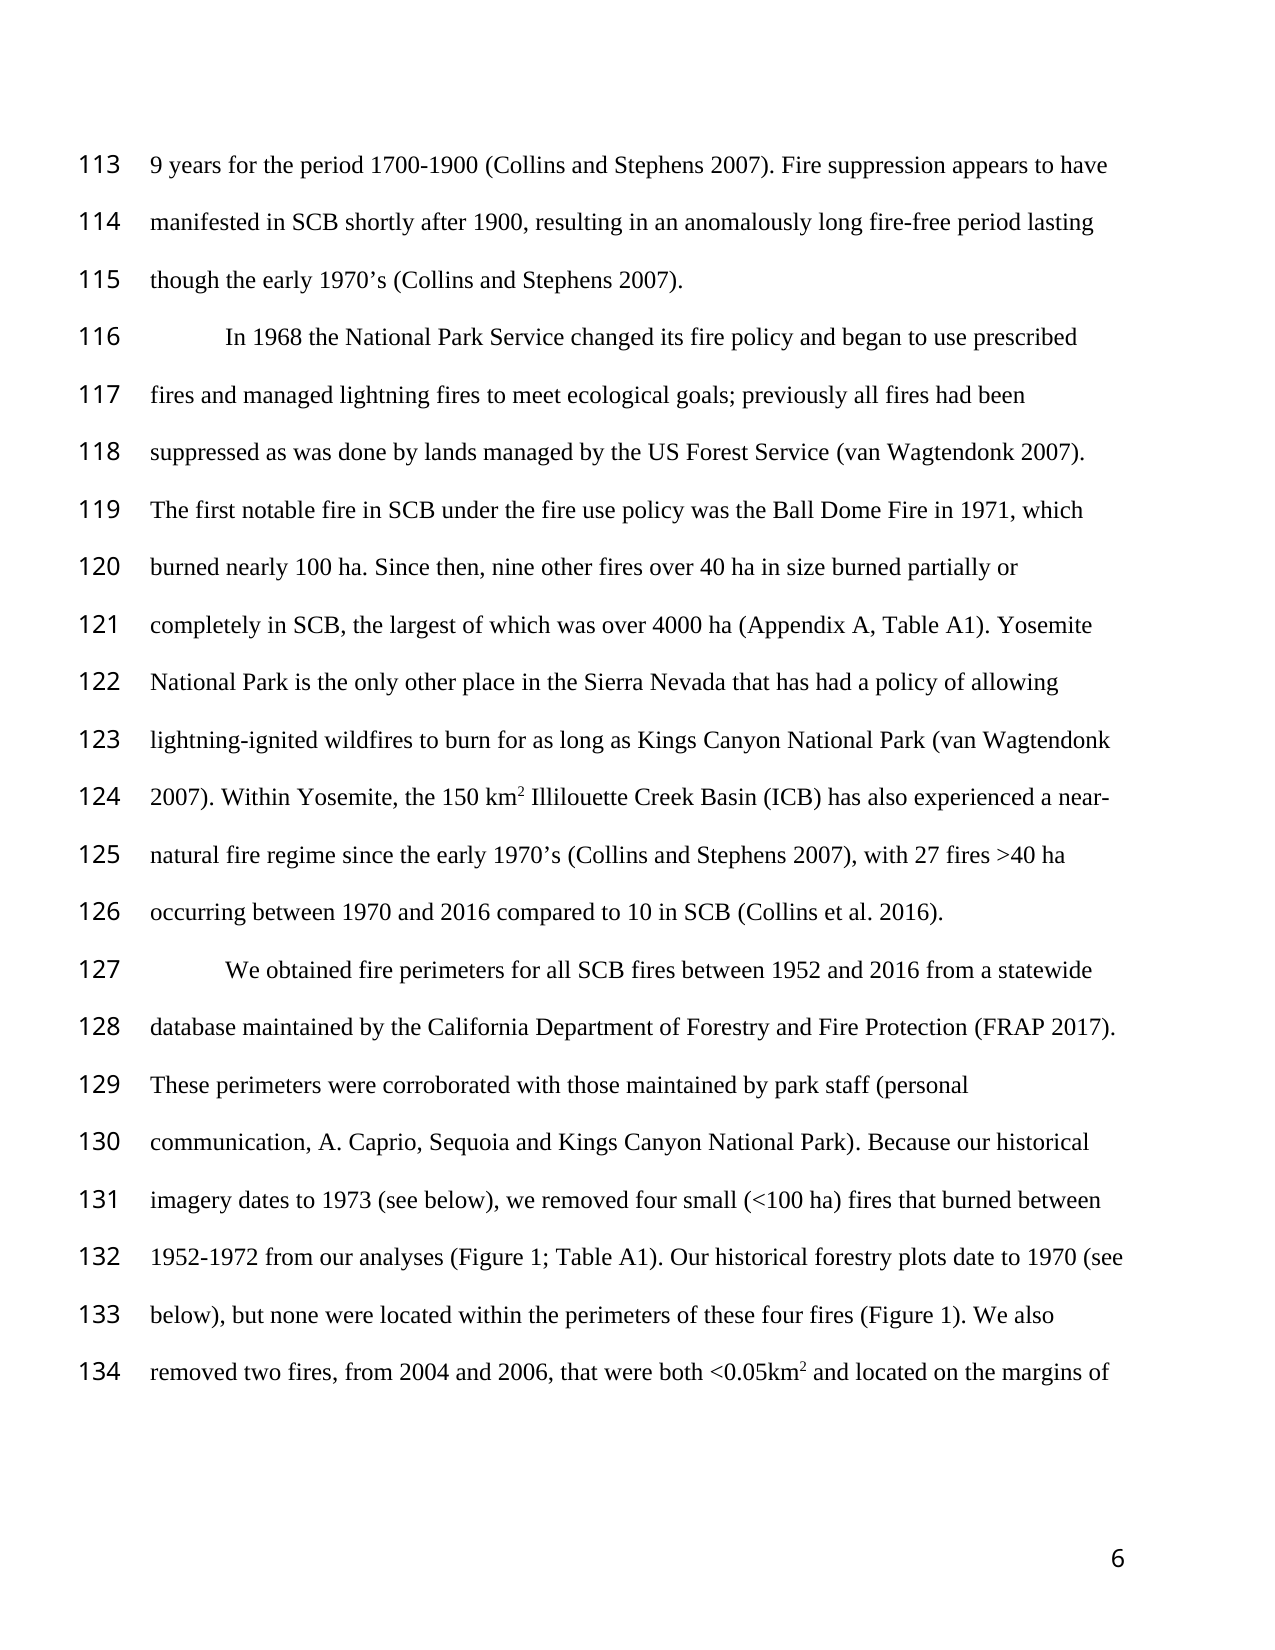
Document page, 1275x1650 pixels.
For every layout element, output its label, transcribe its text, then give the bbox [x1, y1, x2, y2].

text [150, 955, 1125, 1386]
text In 1968 the National Park Service changed its fire policy and began to use prescribed fires and managed lightning fires to meet ecological goals; previously all fires had been suppressed as was done by lands managed by the US Forest Service (van Wagtendonk 2007). The first notable fire in SCB under the fire use policy was the Ball Dome Fire in 1971, which burned nearly 100 ha. Since then, nine other fires over 40 ha in size burned partially or completely in SCB, the largest of which was over 4000 ha (Appendix A, Table A1). Yosemite National Park is the only other place in the Sierra Nevada that has had a policy of allowing lightning-ignited wildfires to burn for as long as Kings Canyon National Park (van Wagtendonk 2007). Within Yosemite, the 150 km2 Illilouette Creek Basin (ICB) has also experienced a near-natural fire regime since the early 1970’s (Collins and Stephens 2007), with 27 fires >40 ha occurring between 1970 and 2016 compared to 10 in SCB (Collins et al. 2016). [150, 322, 1125, 926]
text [150, 150, 1125, 294]
